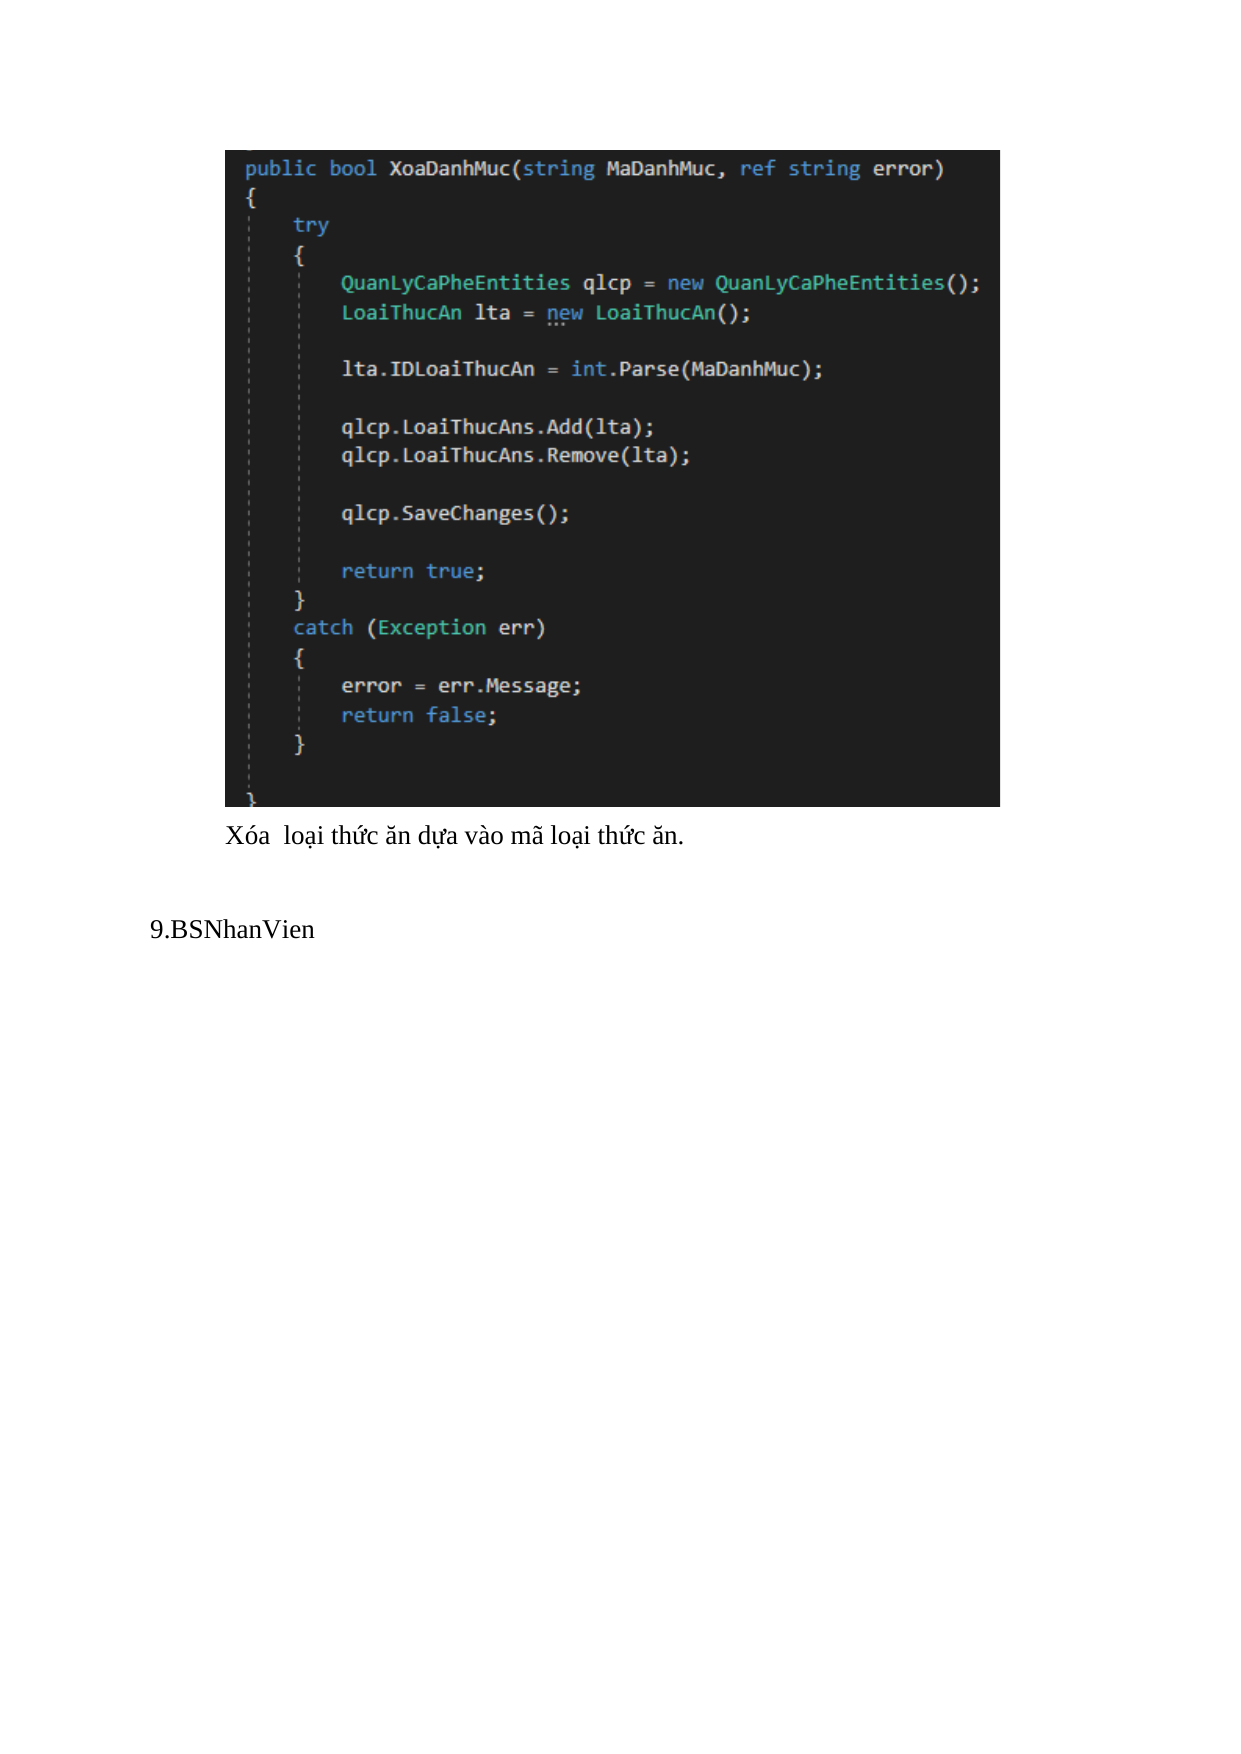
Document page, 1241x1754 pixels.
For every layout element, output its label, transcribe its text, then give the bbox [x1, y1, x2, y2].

text Xóa loại thức ăn dựa vào mã loại thức ăn. [225, 819, 1090, 851]
text 9.BSNhanVien [150, 913, 1090, 944]
picture [225, 150, 1001, 807]
